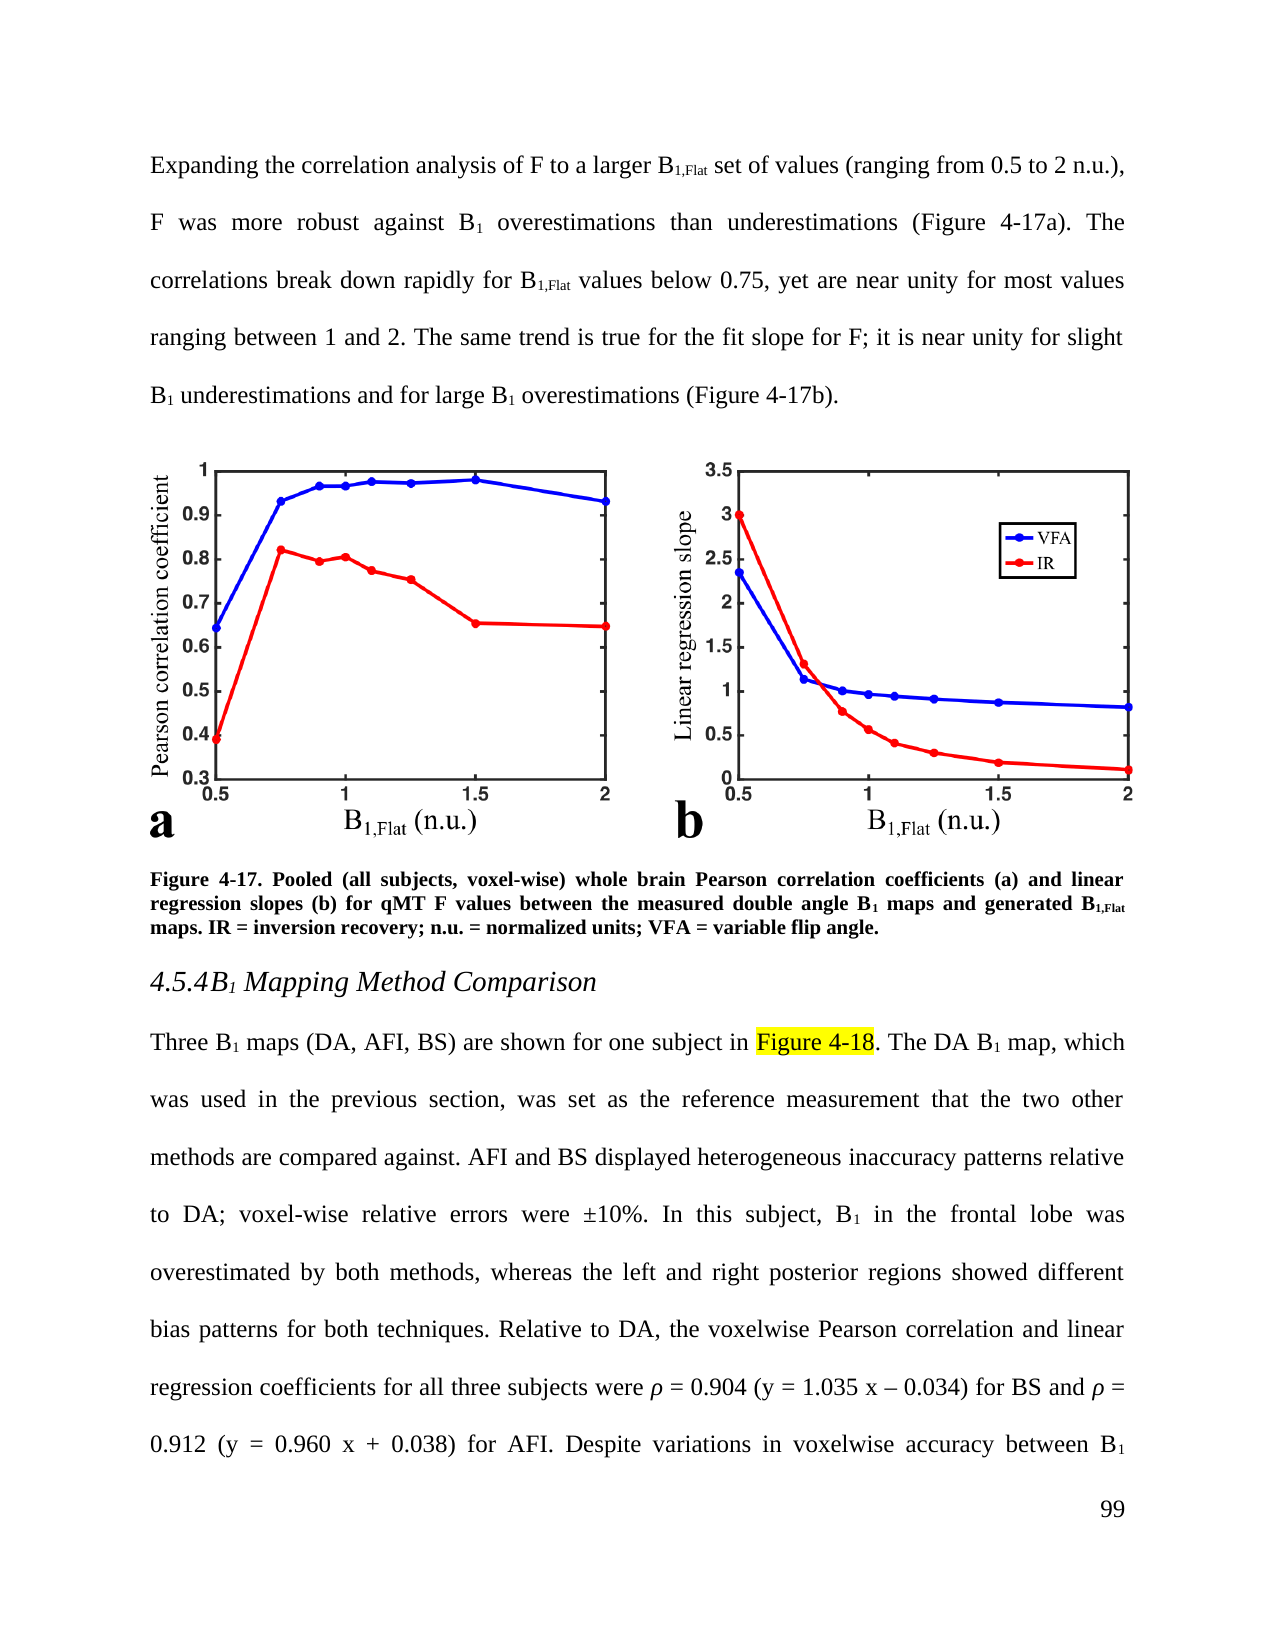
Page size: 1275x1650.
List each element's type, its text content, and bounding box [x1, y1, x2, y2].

picture [150, 462, 1133, 838]
subtitle B1 Mapping Method Comparison [150, 964, 1125, 997]
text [150, 1027, 1125, 1458]
